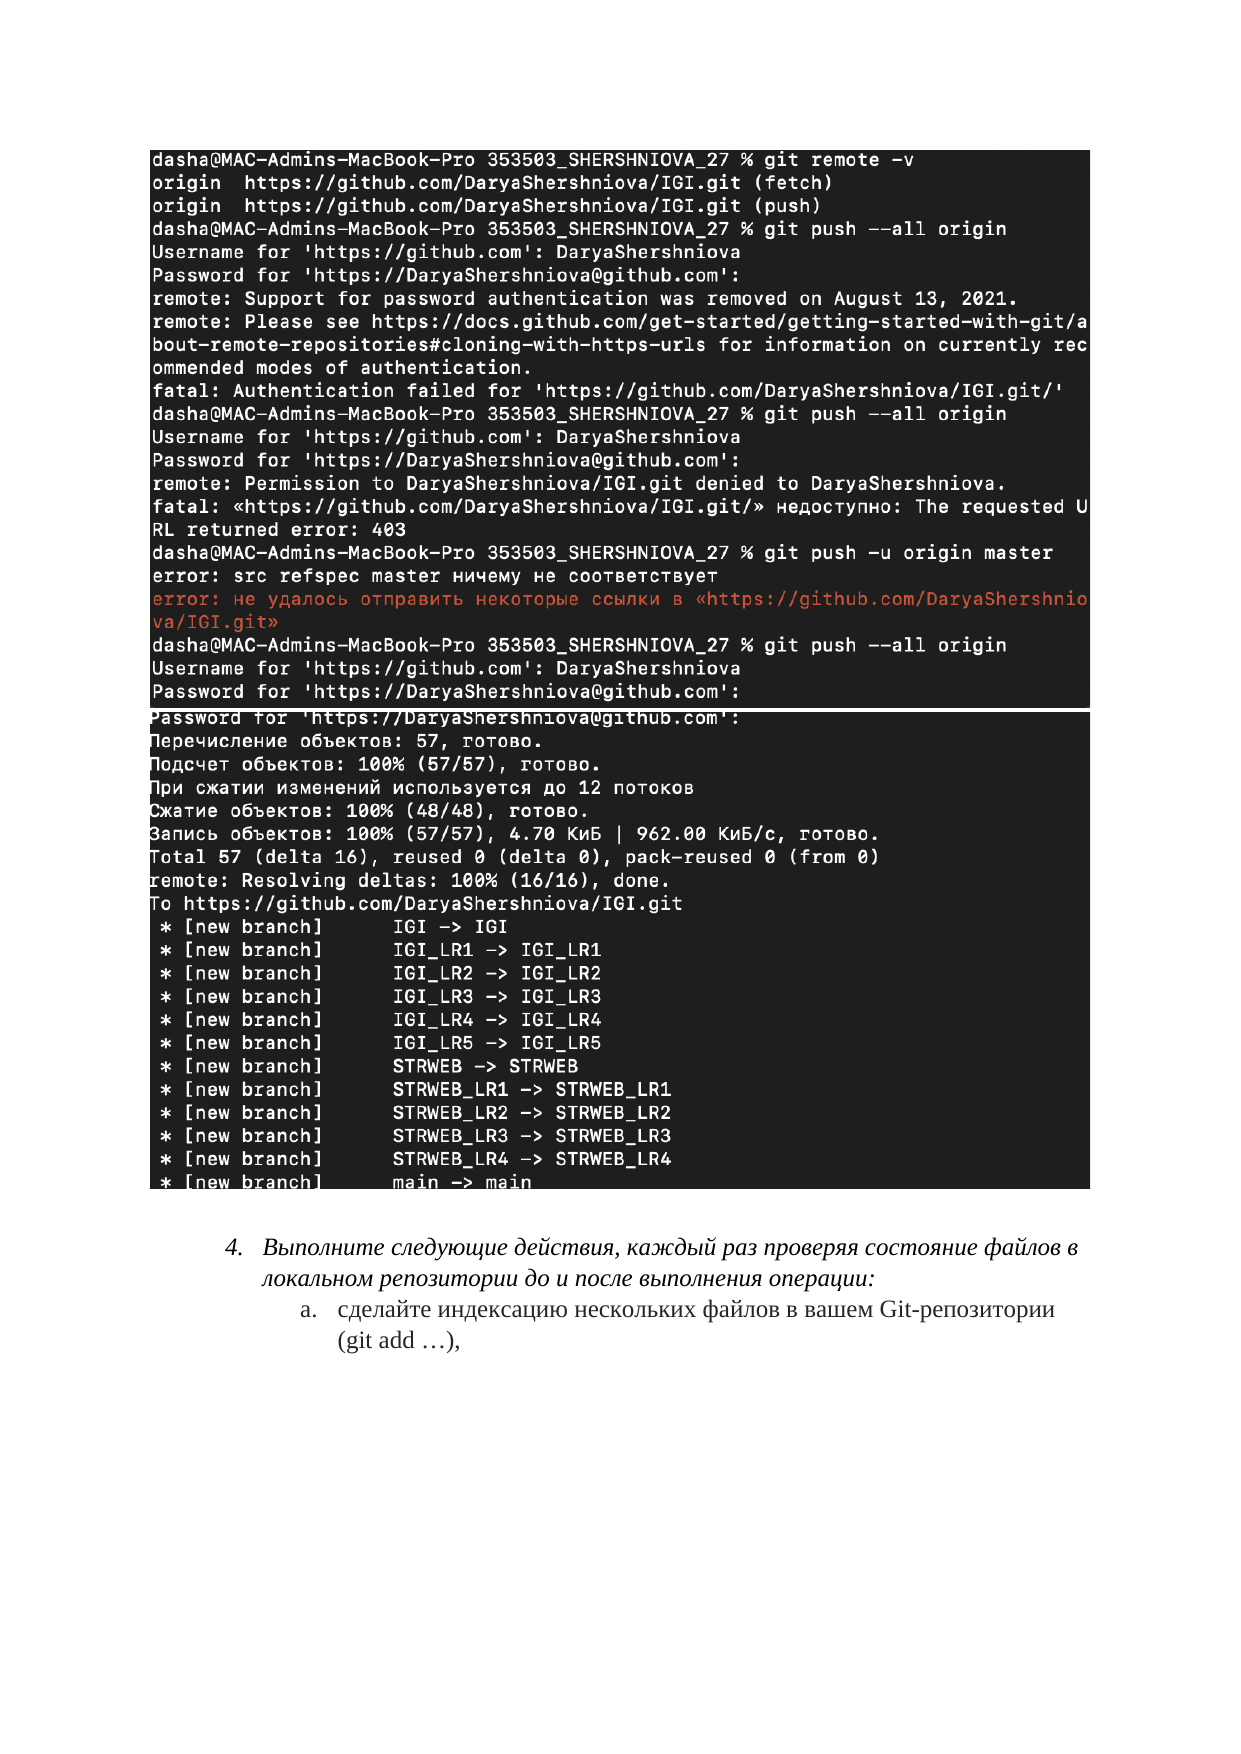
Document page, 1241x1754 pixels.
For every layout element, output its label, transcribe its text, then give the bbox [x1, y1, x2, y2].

picture [150, 712, 1091, 1189]
picture [150, 150, 1091, 708]
list Выполните следующие действия, каждый раз проверяя состояние файлов в локальном репозитории до и после выполнения операции: [225, 1232, 1090, 1292]
list сделайте индексацию нескольких файлов в вашем Git-репозитории (git add …), [300, 1294, 1090, 1354]
